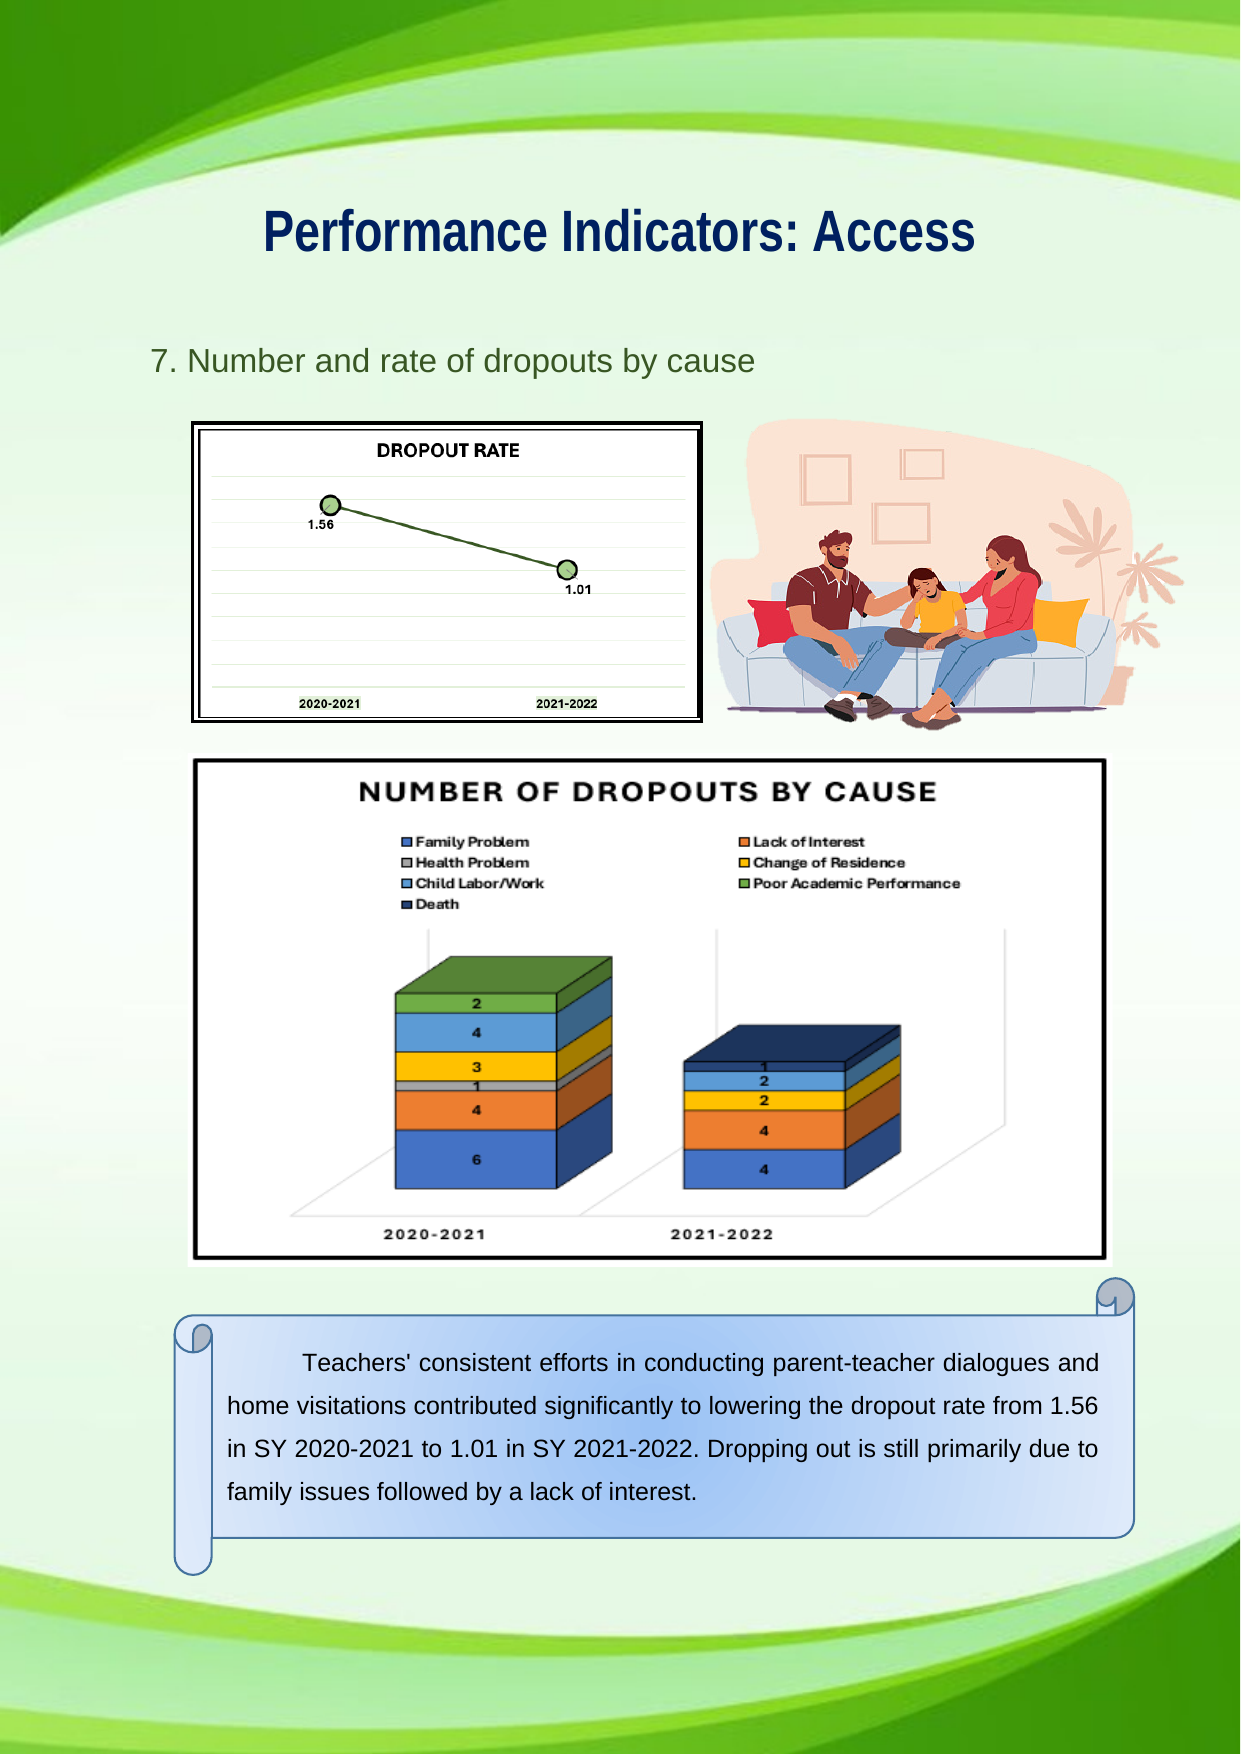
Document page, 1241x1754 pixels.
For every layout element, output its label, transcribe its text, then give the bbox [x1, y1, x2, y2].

text 7. Number and rate of dropouts by cause [150, 341, 1090, 379]
picture [0, 0, 1241, 1754]
text Performance Indicators: Access [150, 196, 1090, 263]
